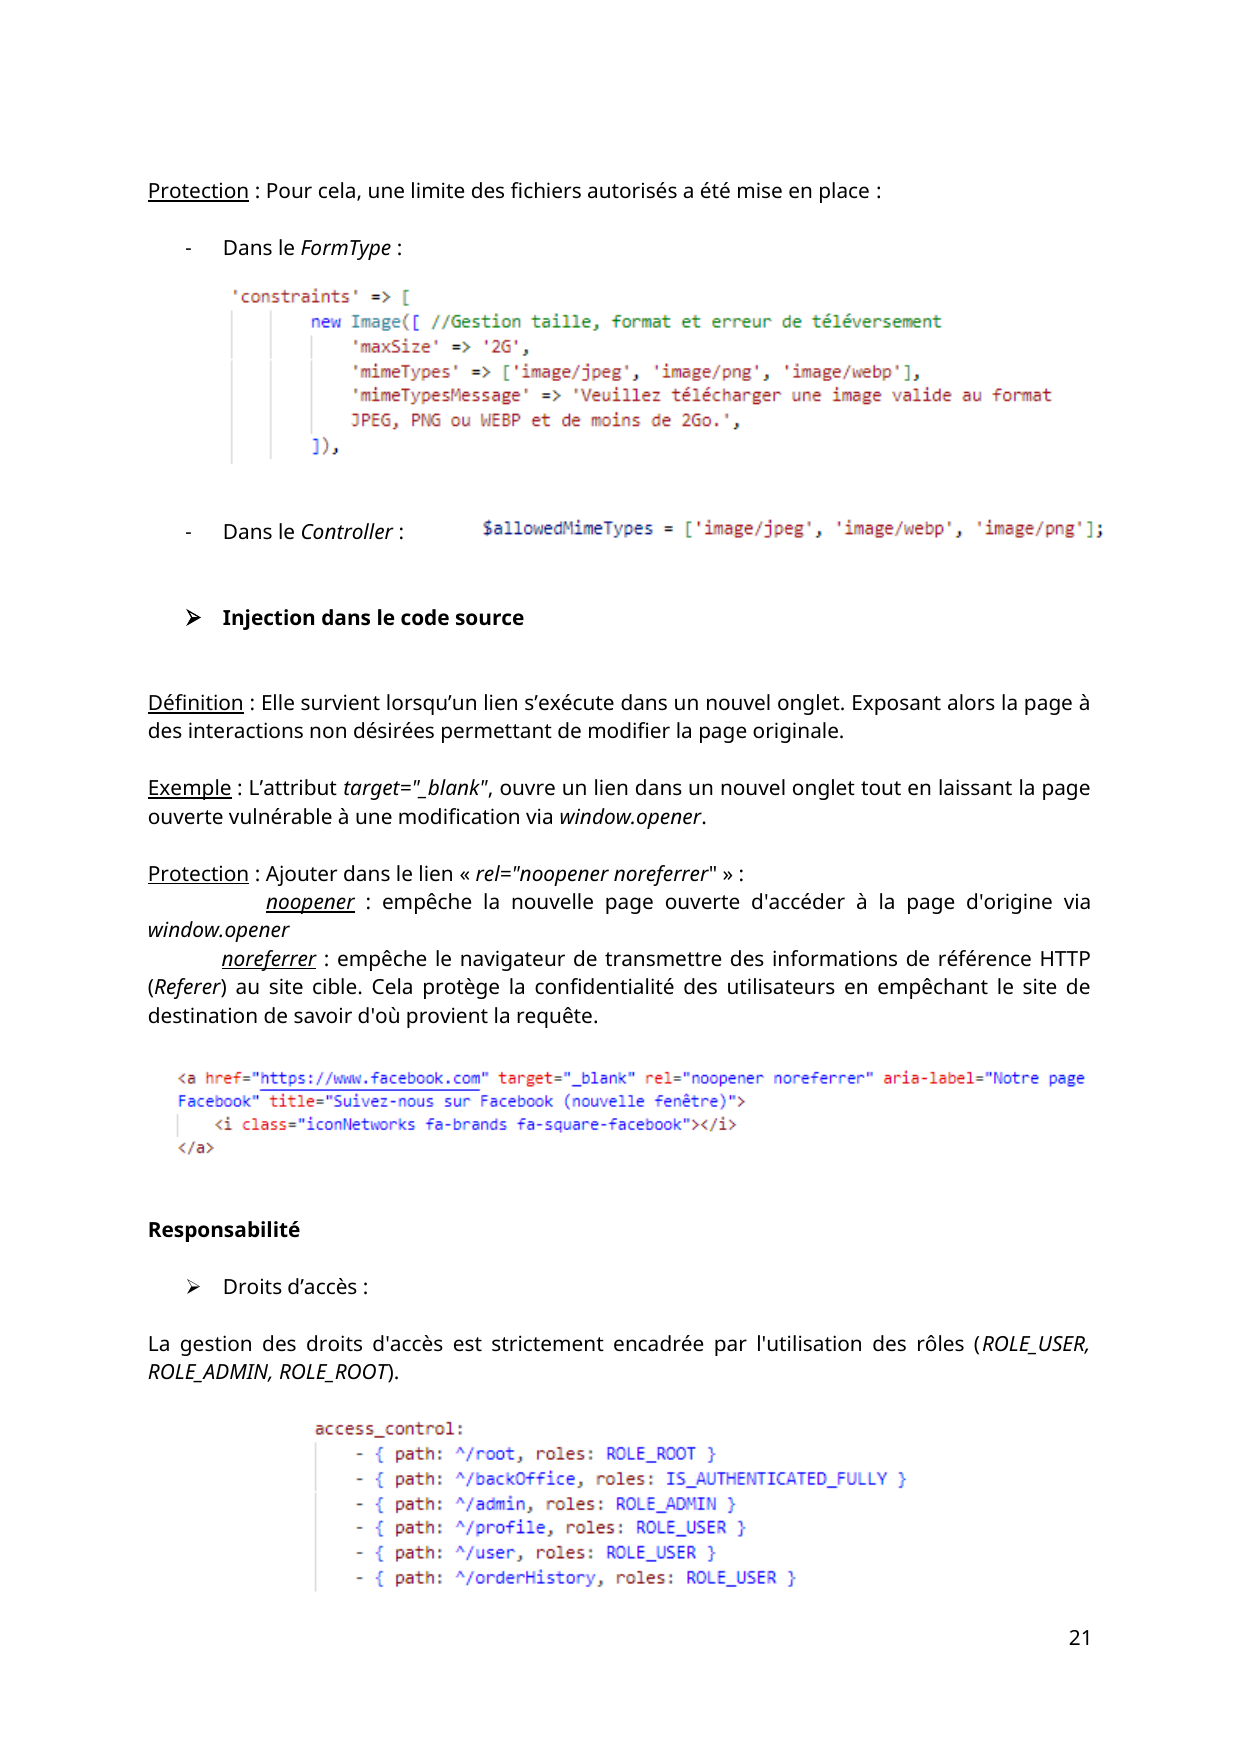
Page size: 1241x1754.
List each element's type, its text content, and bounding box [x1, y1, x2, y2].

picture [147, 1065, 1093, 1159]
text La gestion des droits d'accès est strictement encadrée par l'utilisation des rôles (ROLE_USER, ROLE_ADMIN, ROLE_ROOT). [148, 1329, 1092, 1386]
list Dans le FormType : [185, 233, 1092, 261]
text noopener : empêche la nouvelle page ouverte d'accéder à la page d'origine via window.opener [148, 887, 1092, 944]
picture [225, 284, 1066, 464]
list Responsabilité [148, 1215, 1092, 1243]
list Droits d’accès : [185, 1272, 1092, 1300]
picture [465, 512, 1136, 546]
list Injection dans le code source [185, 603, 1092, 631]
list Exemple : L’attribut target="_blank", ouvre un lien dans un nouvel onglet tout en laissant la page ouverte vulnérable à une modification via window.opener. [148, 773, 1092, 830]
picture [301, 1416, 918, 1609]
text Protection : Pour cela, une limite des fichiers autorisés a été mise en place : [148, 176, 1092, 204]
text noreferrer : empêche le navigateur de transmettre des informations de référence HTTP (Referer) au site cible. Cela protège la confidentialité des utilisateurs en empêchant le site de destination de savoir d'où provient la requête. [148, 944, 1092, 1029]
list Définition : Elle survient lorsqu’un lien s’exécute dans un nouvel onglet. Exposant alors la page à des interactions non désirées permettant de modifier la page originale. [148, 688, 1092, 745]
list Dans le Controller : [185, 517, 465, 546]
list Protection : Ajouter dans le lien « rel="noopener noreferrer" » : [148, 859, 1092, 887]
